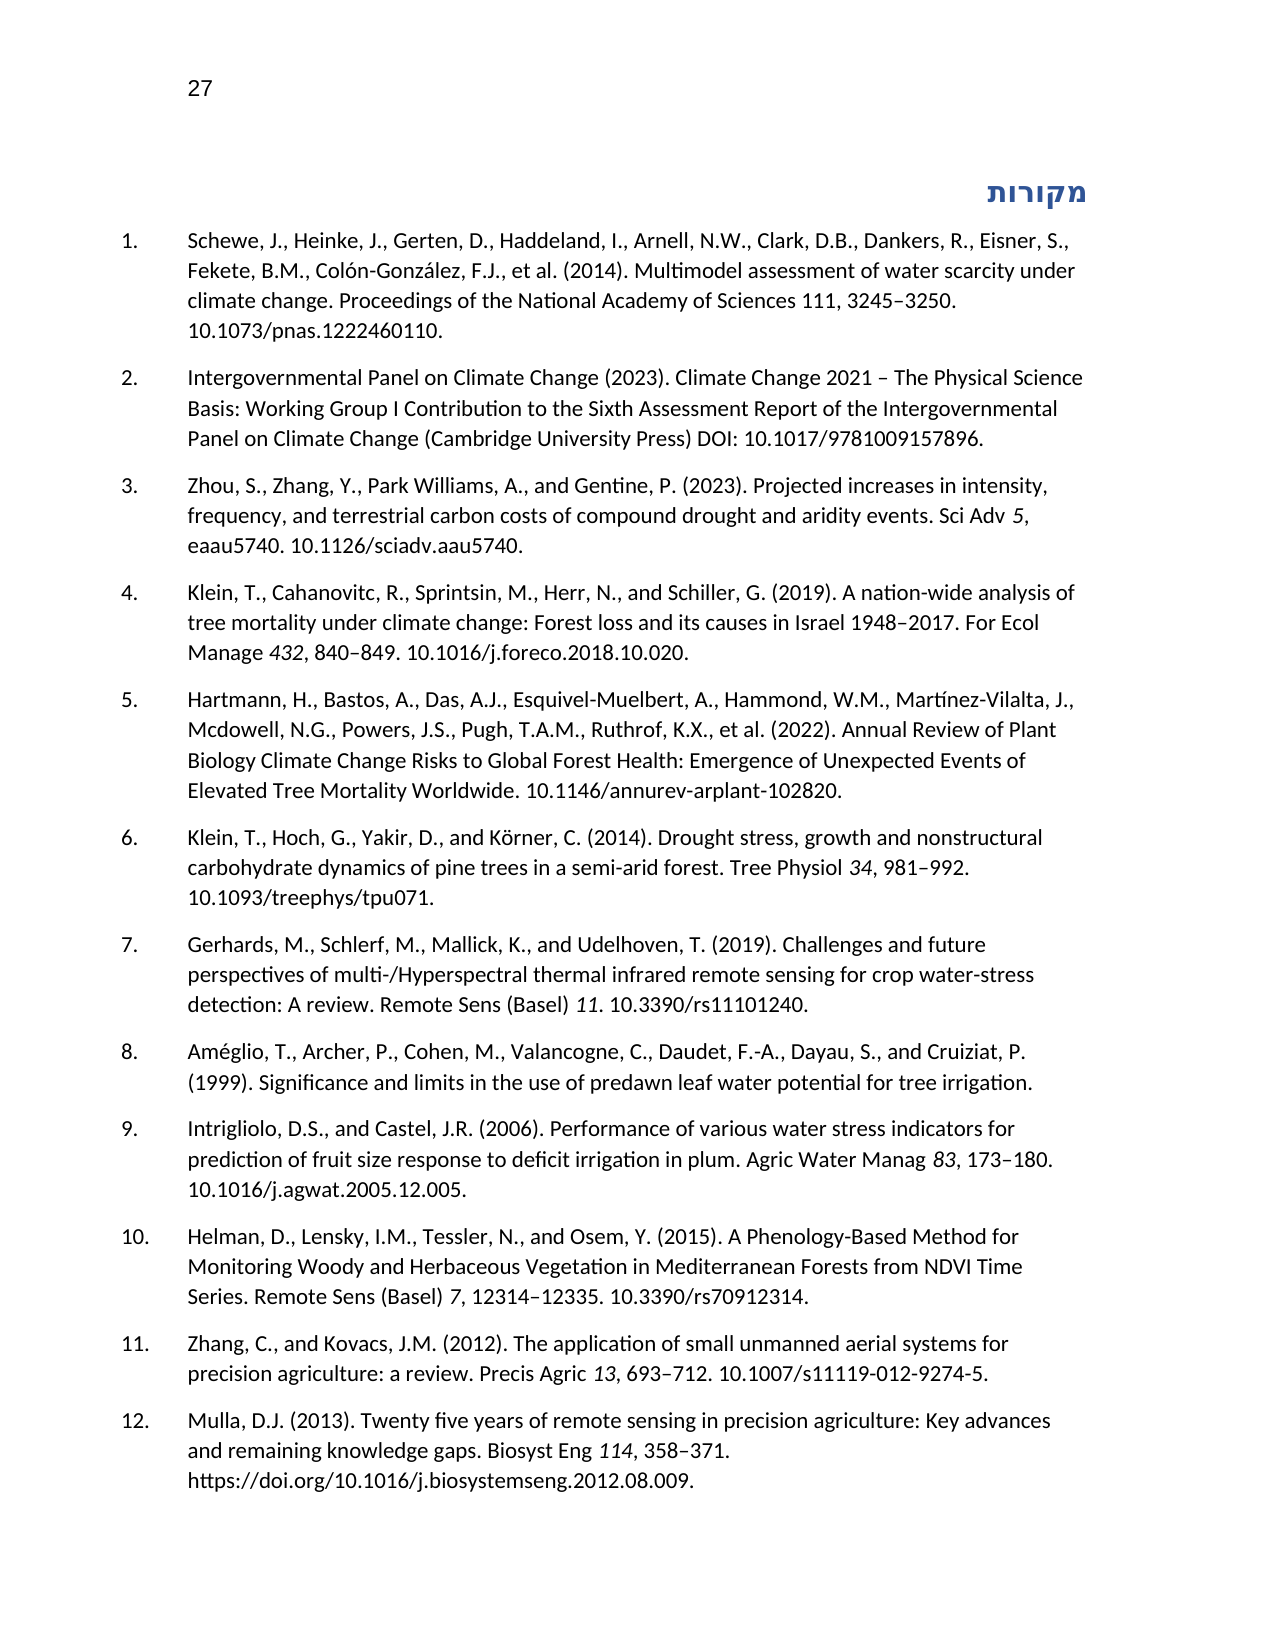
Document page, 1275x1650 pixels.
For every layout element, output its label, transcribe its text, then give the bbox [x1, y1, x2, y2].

subtitle מקורות [187, 175, 1087, 209]
